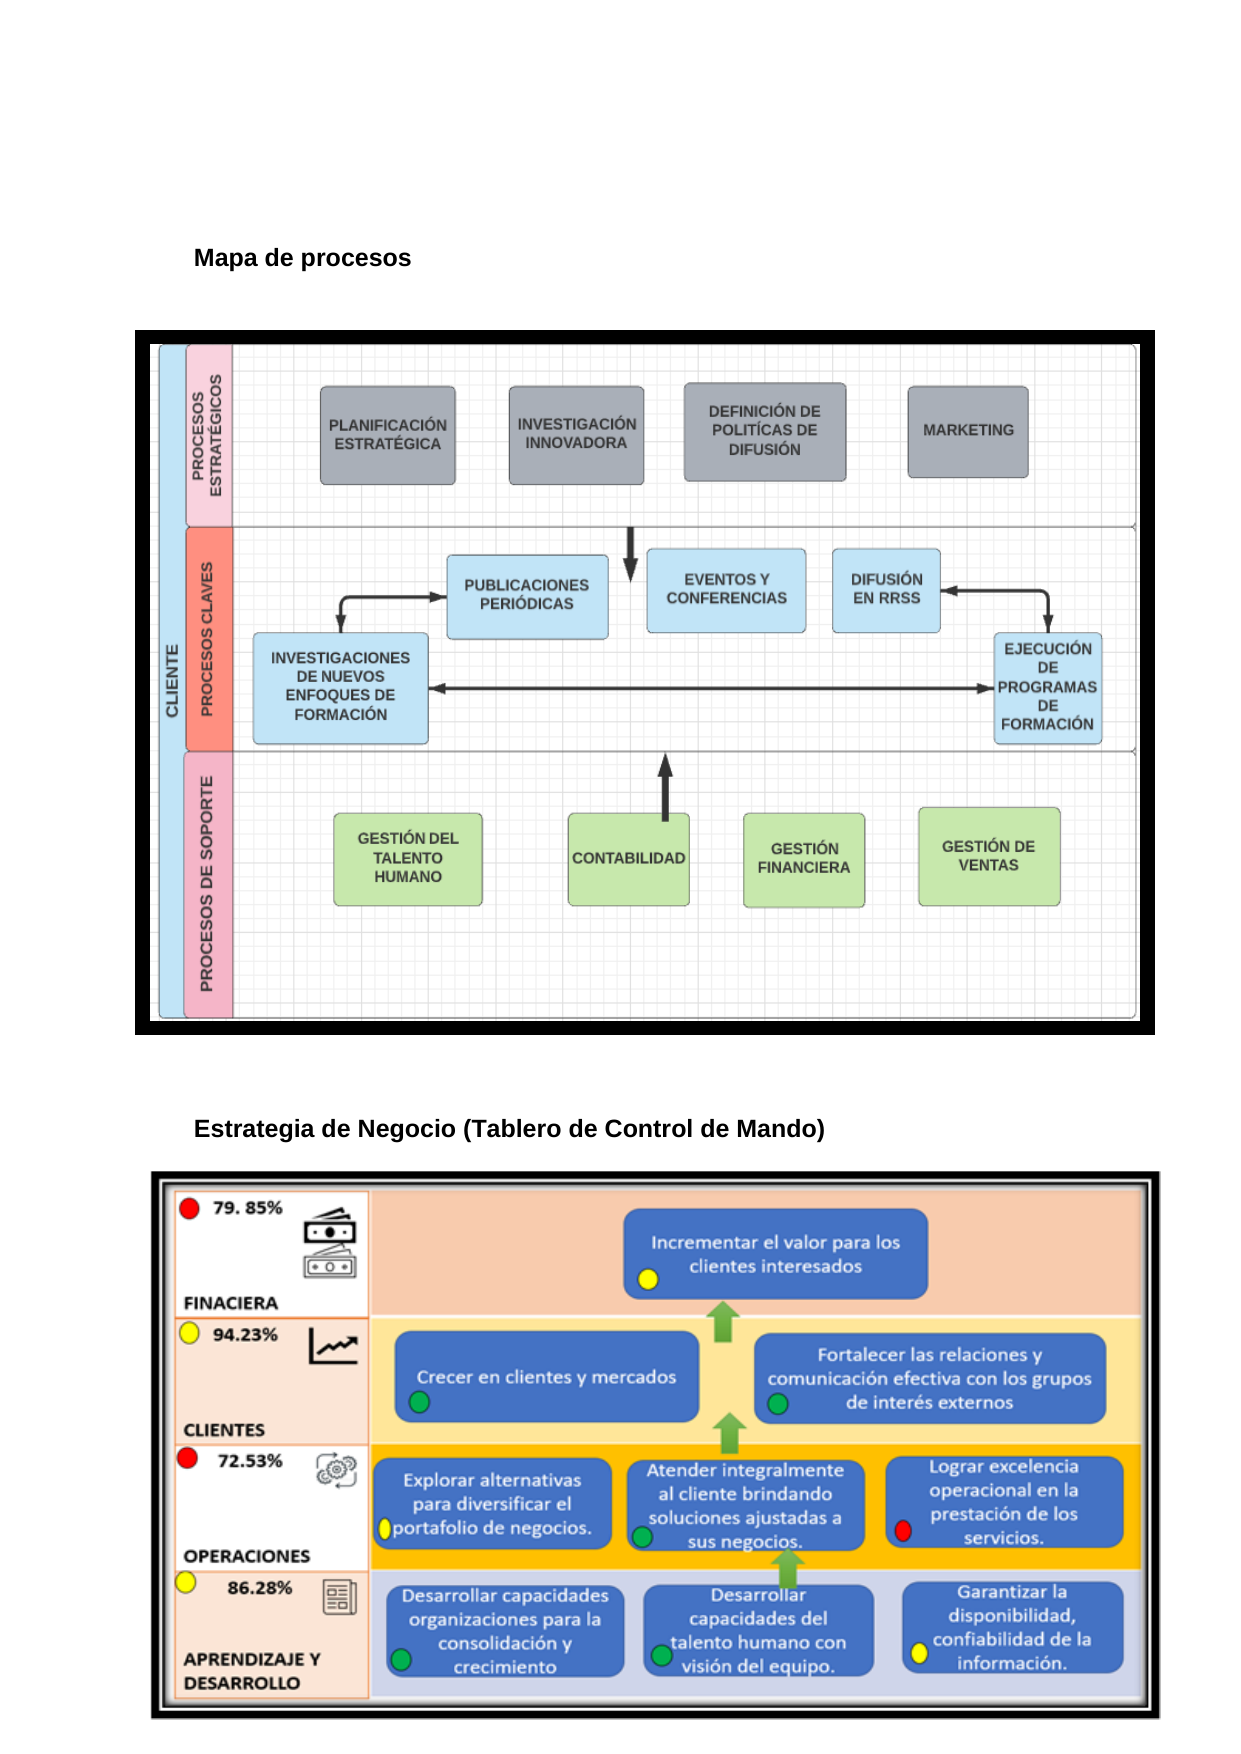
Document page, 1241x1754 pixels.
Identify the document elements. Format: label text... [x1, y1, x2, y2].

picture [150, 344, 1140, 1021]
picture [150, 1170, 1161, 1720]
subtitle Estrategia de Negocio (Tablero de Control de Mando) [194, 1035, 1090, 1143]
subtitle Mapa de procesos [194, 243, 1090, 272]
